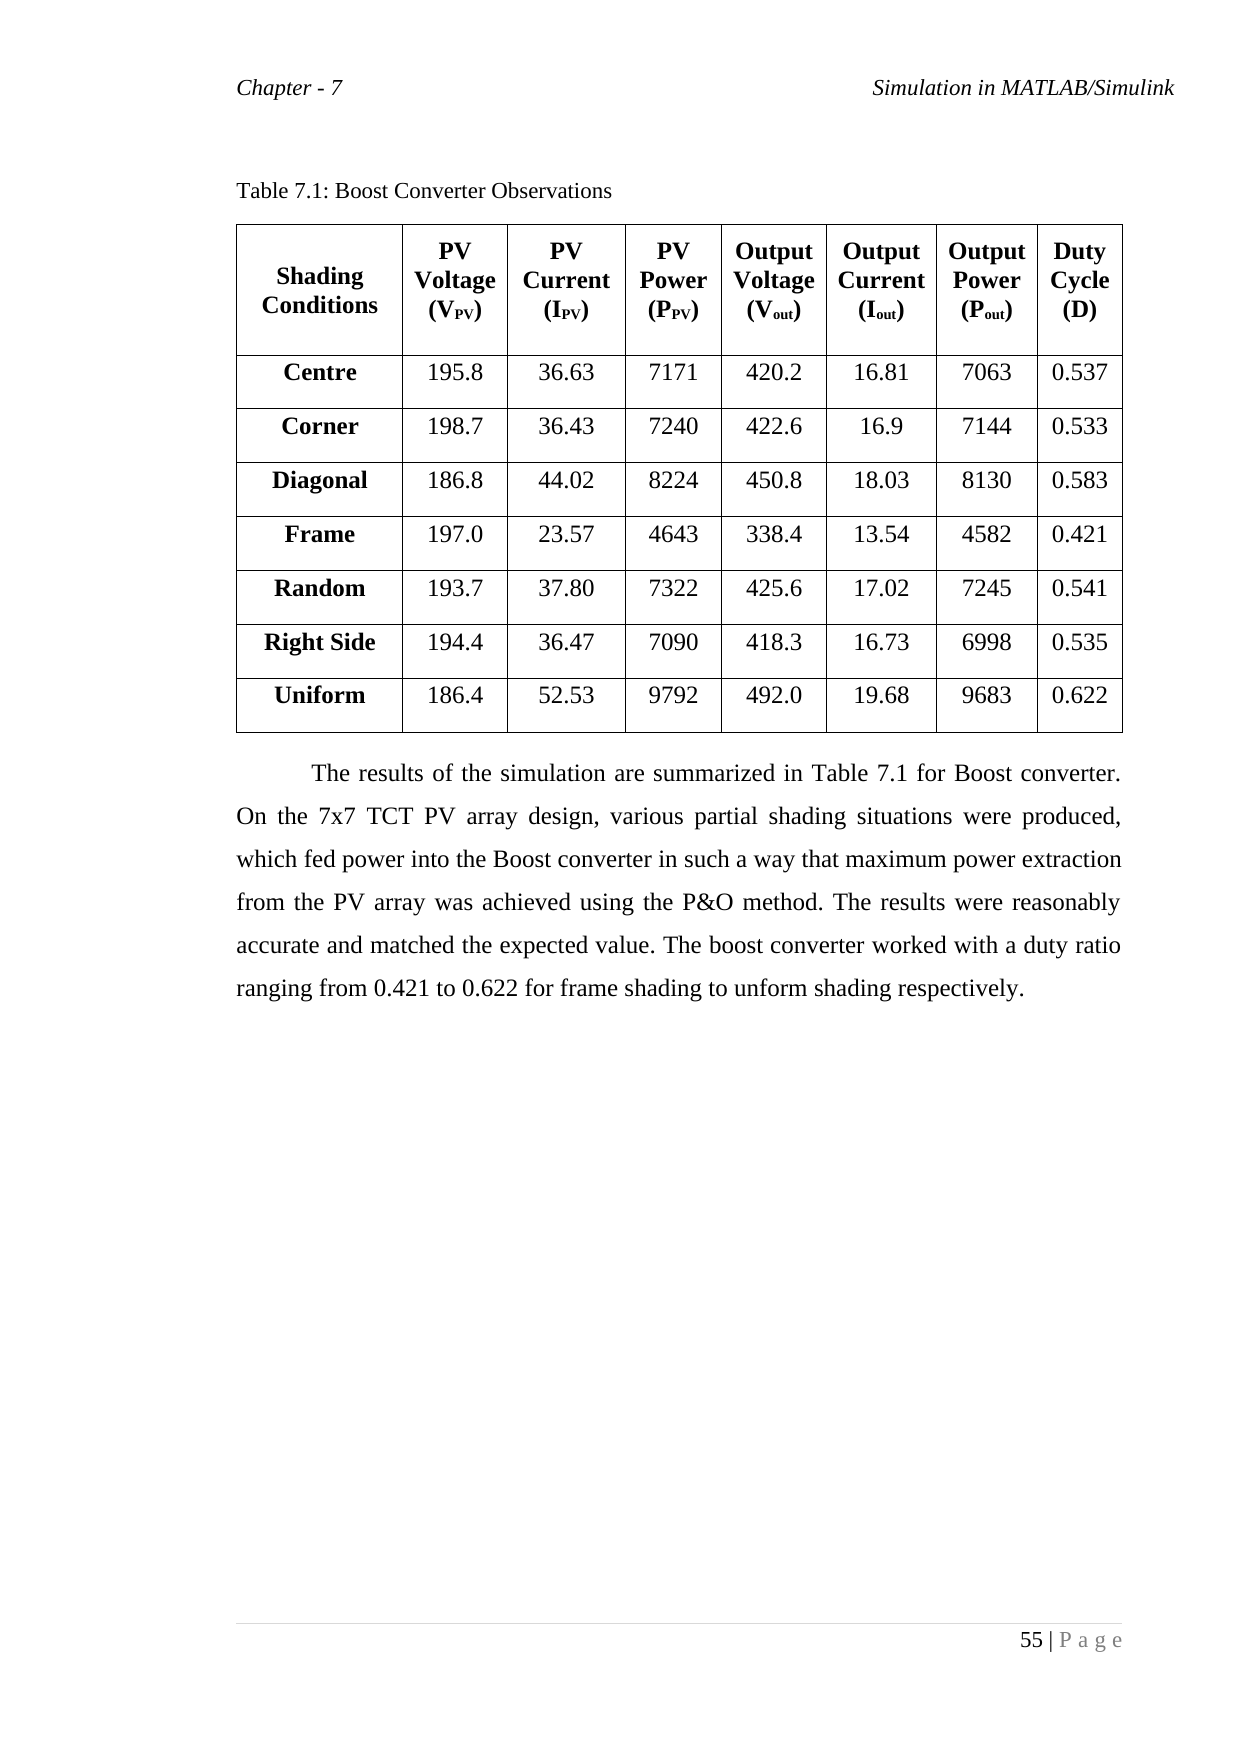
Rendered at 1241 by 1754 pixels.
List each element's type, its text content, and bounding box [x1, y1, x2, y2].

table_cell 186.8 [403, 463, 507, 516]
table_cell 0.421 [1038, 517, 1122, 570]
table_cell 8130 [937, 463, 1037, 516]
table_header PV Voltage (VPV) [403, 225, 507, 354]
table_cell 7171 [626, 356, 721, 408]
table_cell 7090 [626, 625, 721, 678]
table_cell 197.0 [403, 517, 507, 570]
table_cell 19.68 [827, 679, 936, 732]
table_cell 186.4 [403, 679, 507, 732]
table_cell 16.81 [827, 356, 936, 408]
table_cell 338.4 [722, 517, 826, 570]
table_cell 18.03 [827, 463, 936, 516]
table_header Output Voltage (Vout) [722, 225, 826, 354]
table_cell 492.0 [722, 679, 826, 732]
table_cell Frame [237, 517, 402, 570]
table_header Output Current (Iout) [827, 225, 936, 354]
table_cell 0.622 [1038, 679, 1122, 732]
table_cell Random [237, 571, 402, 624]
table_cell 9792 [626, 679, 721, 732]
table_cell 6998 [937, 625, 1037, 678]
table_cell 16.9 [827, 409, 936, 462]
table_cell 0.535 [1038, 625, 1122, 678]
table_header PV Current (IPV) [508, 225, 625, 354]
table_cell Centre [237, 356, 402, 408]
table_cell 17.02 [827, 571, 936, 624]
table_cell 0.537 [1038, 356, 1122, 408]
table_cell 16.73 [827, 625, 936, 678]
table_cell 422.6 [722, 409, 826, 462]
table_cell 44.02 [508, 463, 625, 516]
table_cell 425.6 [722, 571, 826, 624]
table_cell 0.533 [1038, 409, 1122, 462]
table_cell 4643 [626, 517, 721, 570]
table_cell 7063 [937, 356, 1037, 408]
text Table 7.1: Boost Converter Observations [236, 177, 1122, 203]
table_header PV Power (PPV) [626, 225, 721, 354]
table_cell 194.4 [403, 625, 507, 678]
table_cell Right Side [237, 625, 402, 678]
table_cell 195.8 [403, 356, 507, 408]
table_cell 37.80 [508, 571, 625, 624]
table_cell 36.47 [508, 625, 625, 678]
table_cell 13.54 [827, 517, 936, 570]
table_cell Uniform [237, 679, 402, 732]
table_header Shading Conditions [237, 225, 402, 354]
table_cell 0.583 [1038, 463, 1122, 516]
table_cell 9683 [937, 679, 1037, 732]
table_cell 418.3 [722, 625, 826, 678]
table_cell 4582 [937, 517, 1037, 570]
table_header Output Power (Pout) [937, 225, 1037, 354]
table_cell Corner [237, 409, 402, 462]
table_cell 7245 [937, 571, 1037, 624]
table_cell 23.57 [508, 517, 625, 570]
table_cell 193.7 [403, 571, 507, 624]
table_cell 52.53 [508, 679, 625, 732]
table_cell 420.2 [722, 356, 826, 408]
table_cell 36.63 [508, 356, 625, 408]
table_cell 7322 [626, 571, 721, 624]
table_cell 7240 [626, 409, 721, 462]
table_cell 198.7 [403, 409, 507, 462]
table_cell 8224 [626, 463, 721, 516]
table_cell 7144 [937, 409, 1037, 462]
table_cell Diagonal [237, 463, 402, 516]
text The results of the simulation are summarized in Table 7.1 for Boost converter. On the 7x7 TCT PV array design, various partial shading situations were produced, which fed power into the Boost converter in such a way that maximum power extraction from the PV array was achieved using the P&O method. The results were reasonably accurate and matched the expected value. The boost converter worked with a duty ratio ranging from 0.421 to 0.622 for frame shading to unform shading respectively. [236, 758, 1122, 1002]
table_cell 450.8 [722, 463, 826, 516]
table_header Duty Cycle (D) [1038, 225, 1122, 354]
table_cell 0.541 [1038, 571, 1122, 624]
table_cell 36.43 [508, 409, 625, 462]
